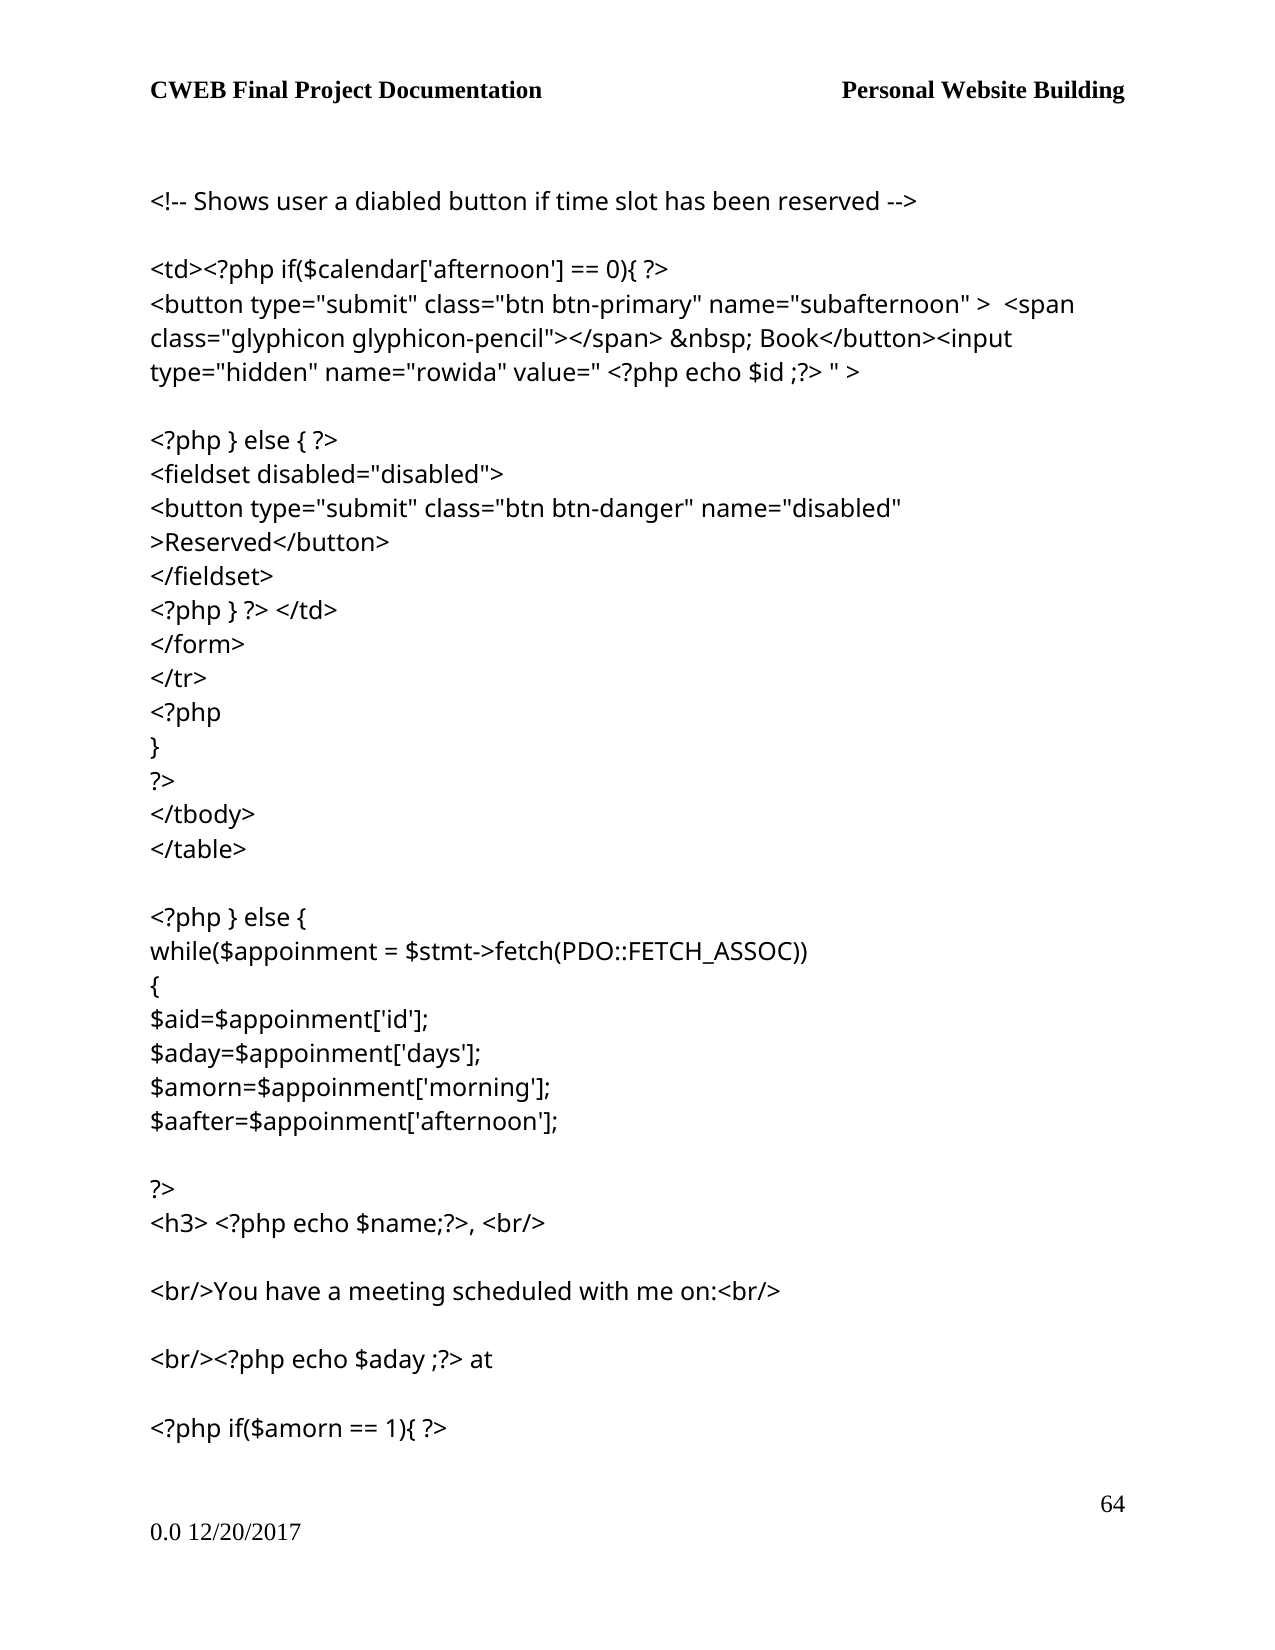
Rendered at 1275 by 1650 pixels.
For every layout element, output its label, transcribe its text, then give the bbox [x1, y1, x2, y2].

text $amorn=$appoinment['morning']; [150, 1070, 1125, 1104]
text <?php } else { ?> [150, 422, 1125, 457]
text <button type="submit" class="btn btn-primary" name="subafternoon" > <span class="glyphicon glyphicon-pencil"></span> &nbsp; Book</button><input type="hidden" name="rowida" value=" <?php echo $id ;?> " > [150, 286, 1125, 388]
text <br/><?php echo $aday ;?> at [150, 1342, 1125, 1376]
text <br/>You have a meeting scheduled with me on:<br/> [150, 1274, 1125, 1308]
text while($appoinment = $stmt->fetch(PDO::FETCH_ASSOC)) [150, 933, 1125, 967]
text <fieldset disabled="disabled"> [150, 457, 1125, 491]
text <?php if($amorn == 1){ ?> [150, 1410, 1125, 1444]
text { [150, 967, 1125, 1002]
text ?> [150, 763, 1125, 797]
text <?php } else { [150, 899, 1125, 933]
text </fieldset> [150, 559, 1125, 593]
text <h3> <?php echo $name;?>, <br/> [150, 1206, 1125, 1240]
text $aid=$appoinment['id']; [150, 1002, 1125, 1036]
text $aday=$appoinment['days']; [150, 1036, 1125, 1070]
text </table> [150, 831, 1125, 865]
text <!-- Shows user a diabled button if time slot has been reserved --> [150, 184, 1125, 218]
text <button type="submit" class="btn btn-danger" name="disabled" >Reserved</button> [150, 491, 1125, 559]
text ?> [150, 1172, 1125, 1206]
text $aafter=$appoinment['afternoon']; [150, 1104, 1125, 1138]
text </form> [150, 627, 1125, 661]
text </tr> [150, 661, 1125, 695]
text } [150, 729, 1125, 763]
text </tbody> [150, 797, 1125, 831]
text <td><?php if($calendar['afternoon'] == 0){ ?> [150, 252, 1125, 286]
text <?php [150, 695, 1125, 729]
text <?php } ?> </td> [150, 593, 1125, 627]
